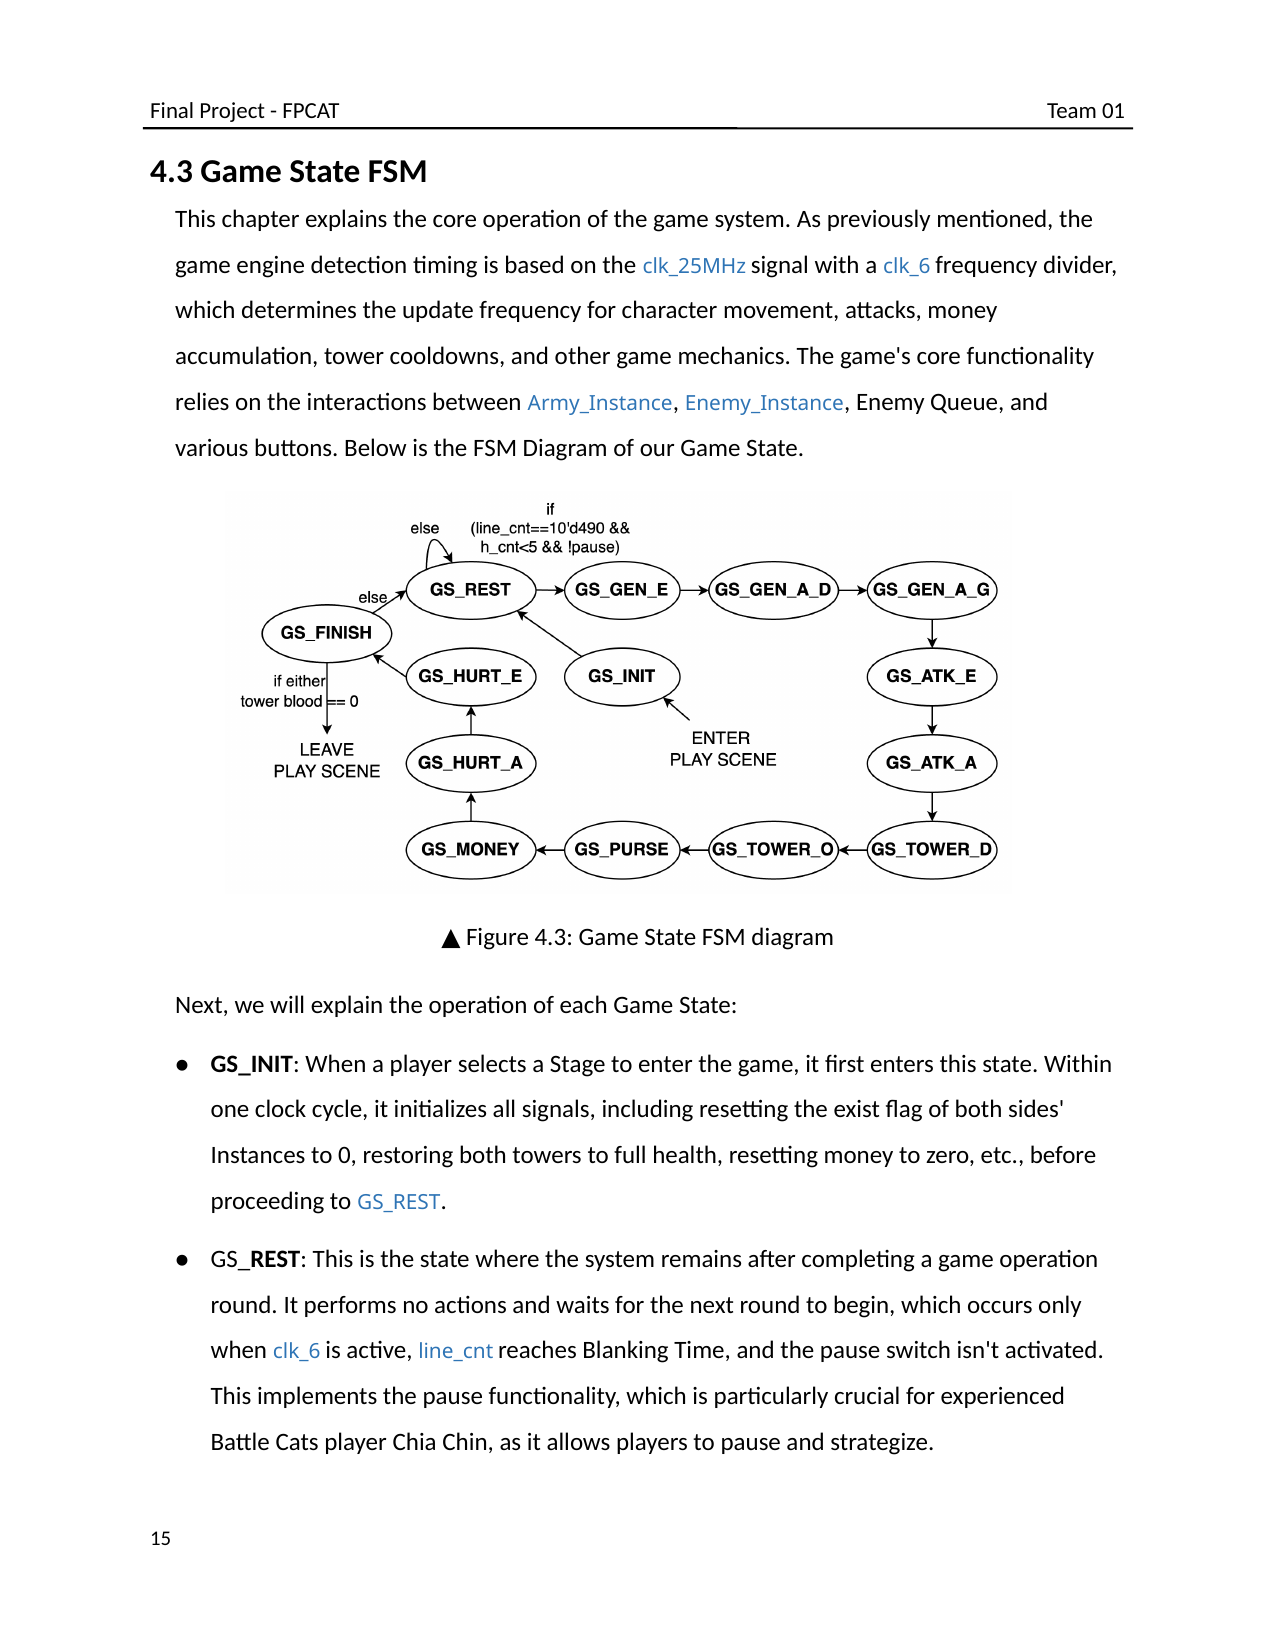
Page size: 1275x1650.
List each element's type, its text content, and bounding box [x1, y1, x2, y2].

picture [225, 491, 1012, 894]
text This chapter explains the core operation of the game system. As previously mentioned, the game engine detection timing is based on the clk_25MHz signal with a clk_6 frequency divider, which determines the update frequency for character movement, attacks, money accumulation, tower cooldowns, and other game mechanics. The game's core functionality relies on the interactions between Army_Instance, Enemy_Instance, Enemy Queue, and various buttons. Below is the FSM Diagram of our Game State. [175, 203, 1125, 462]
list GS_REST: This is the state where the system remains after completing a game operation round. It performs no actions and waits for the next round to begin, which occurs only when clk_6 is active, line_cnt reaches Blanking Time, and the pause switch isn't activated. This implements the pause functionality, which is particularly crucial for experienced Battle Cats player Chia Chin, as it allows players to pause and strategize. [175, 1243, 1125, 1457]
list GS_INIT: When a player selects a Stage to enter the game, it first enters this state. Within one clock cycle, it initializes all signals, including resetting the exist flag of both sides' Instances to 0, restoring both towers to full health, resetting money to zero, etc., before proceeding to GS_REST. [175, 1048, 1125, 1215]
list Next, we will explain the operation of each Game State: [175, 989, 1125, 1020]
subtitle 4.3 Game State FSM [150, 150, 1125, 191]
